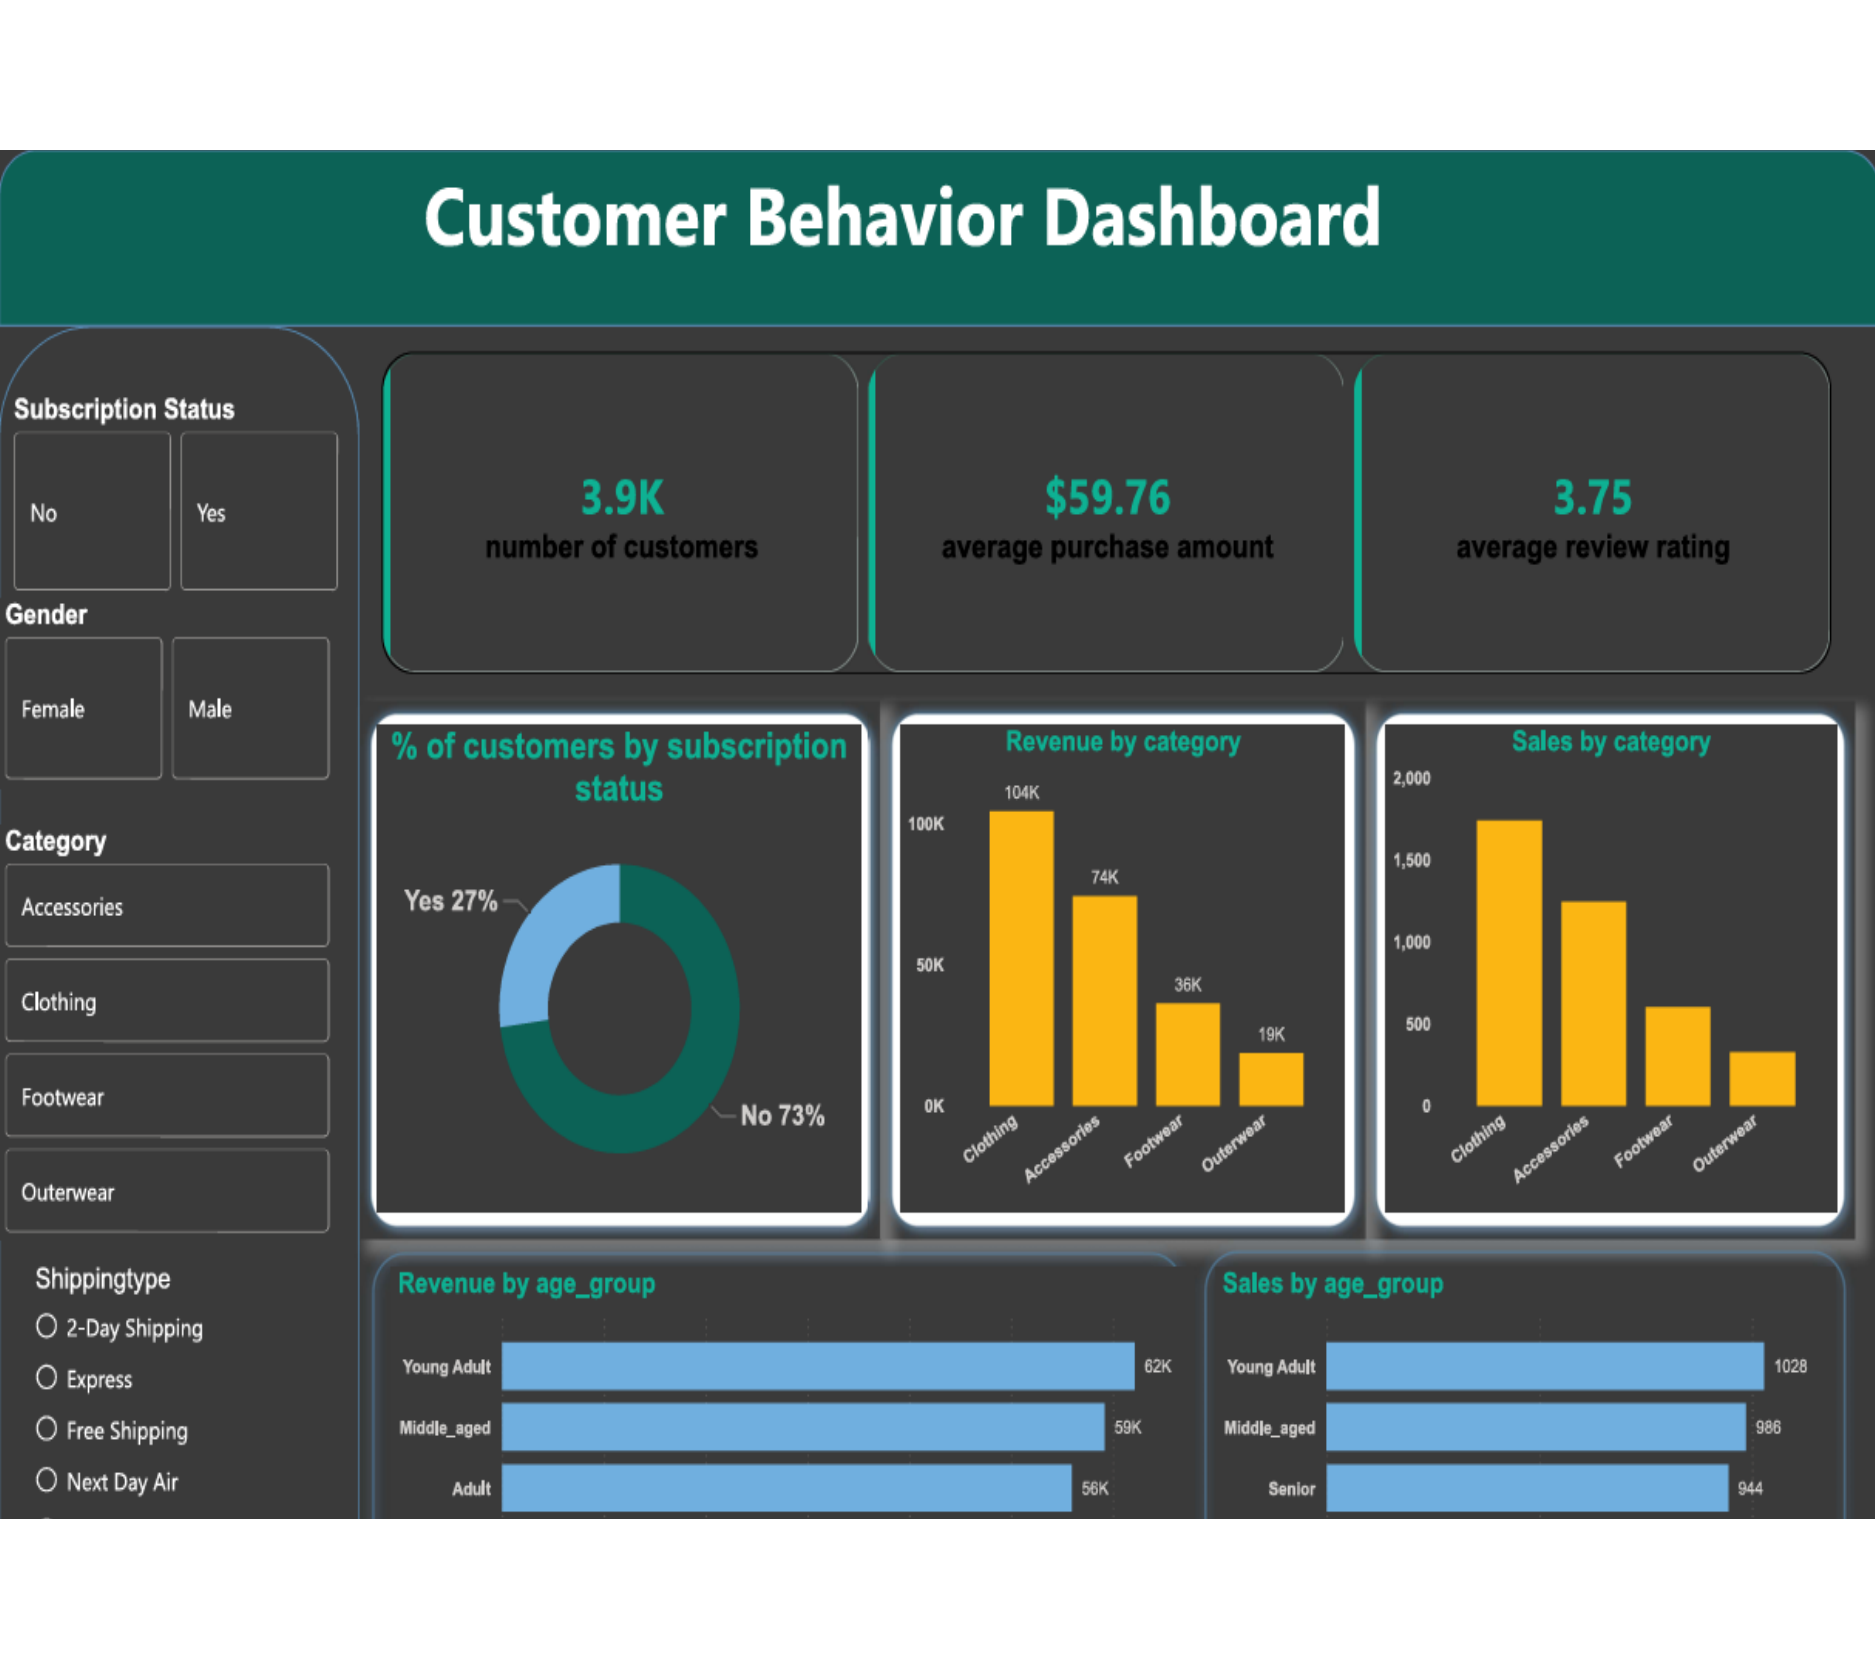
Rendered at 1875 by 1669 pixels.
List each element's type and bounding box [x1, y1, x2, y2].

picture [0, 150, 1875, 1519]
